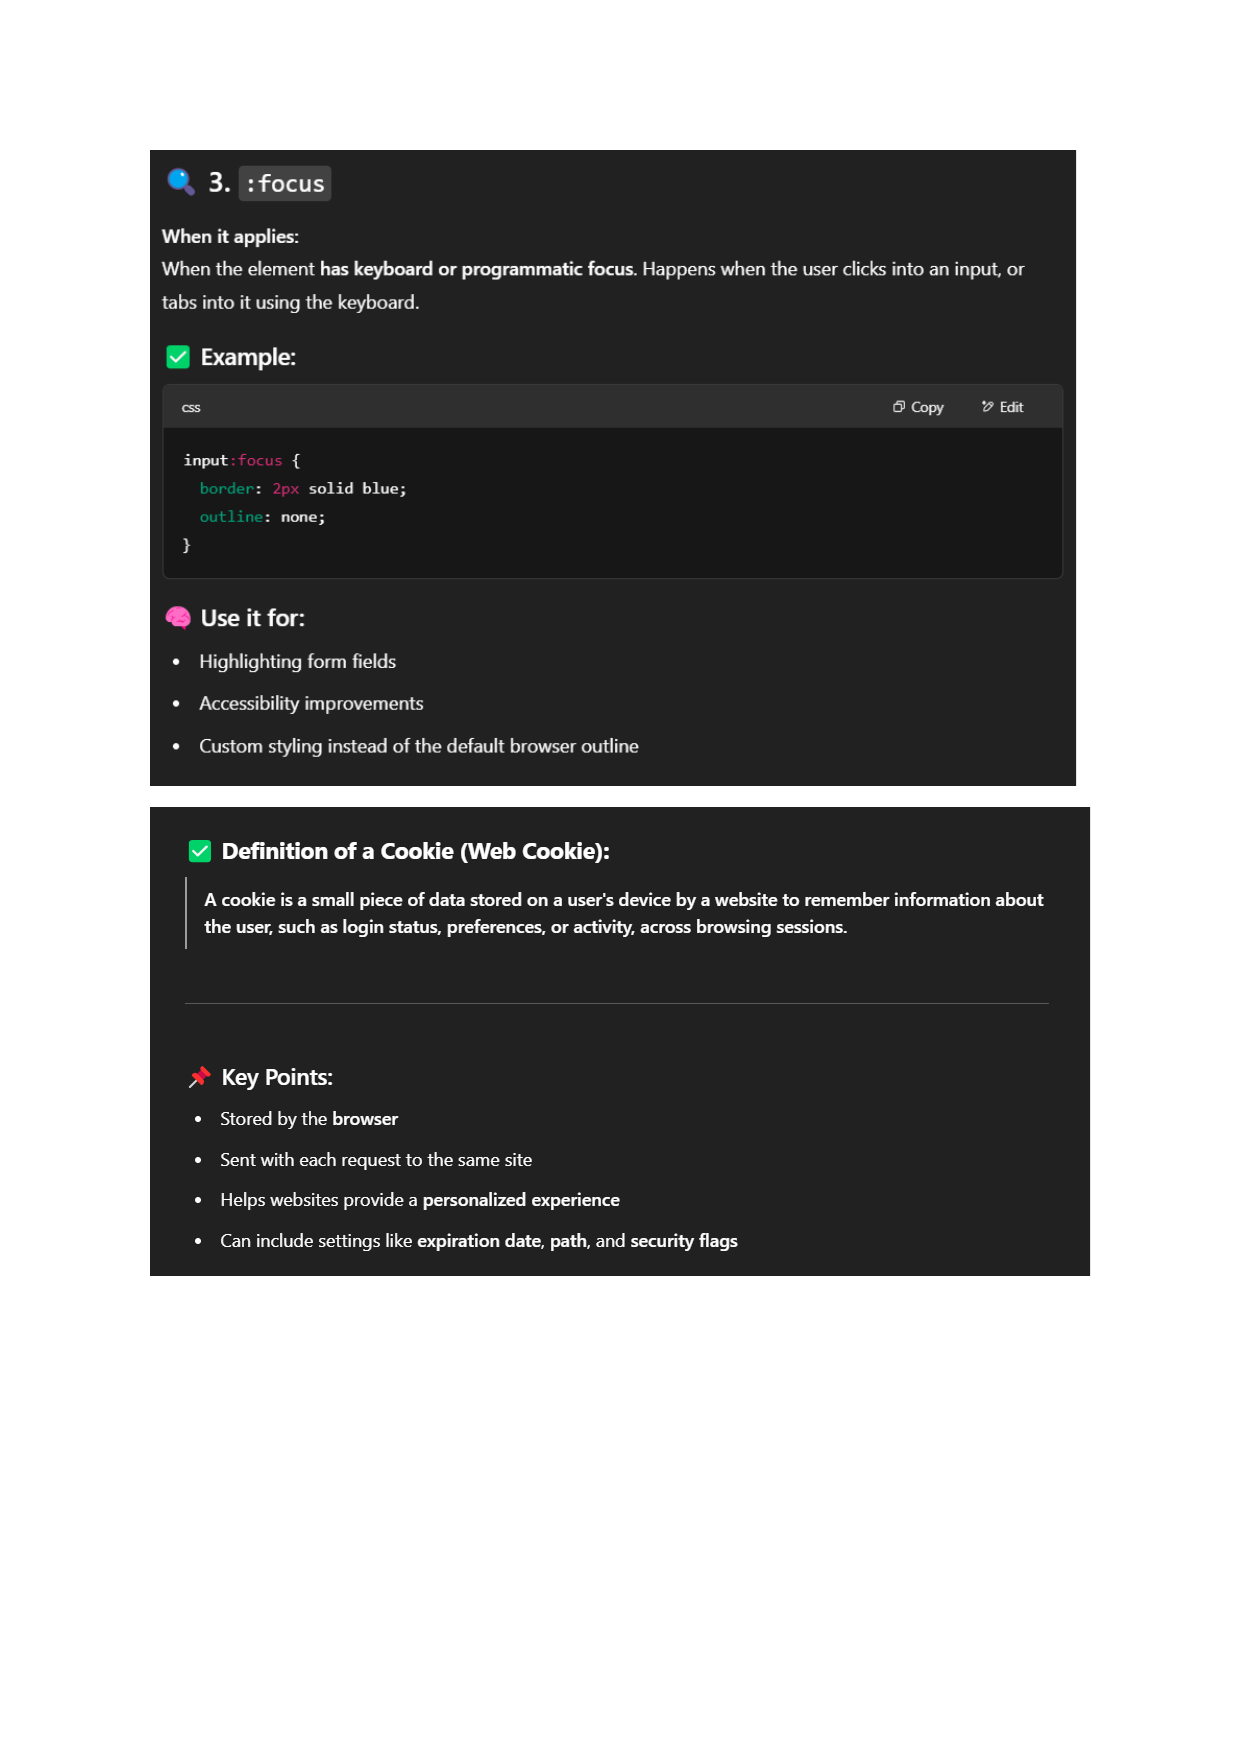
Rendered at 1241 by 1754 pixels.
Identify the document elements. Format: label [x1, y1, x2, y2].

picture [150, 150, 1077, 786]
picture [150, 807, 1091, 1276]
